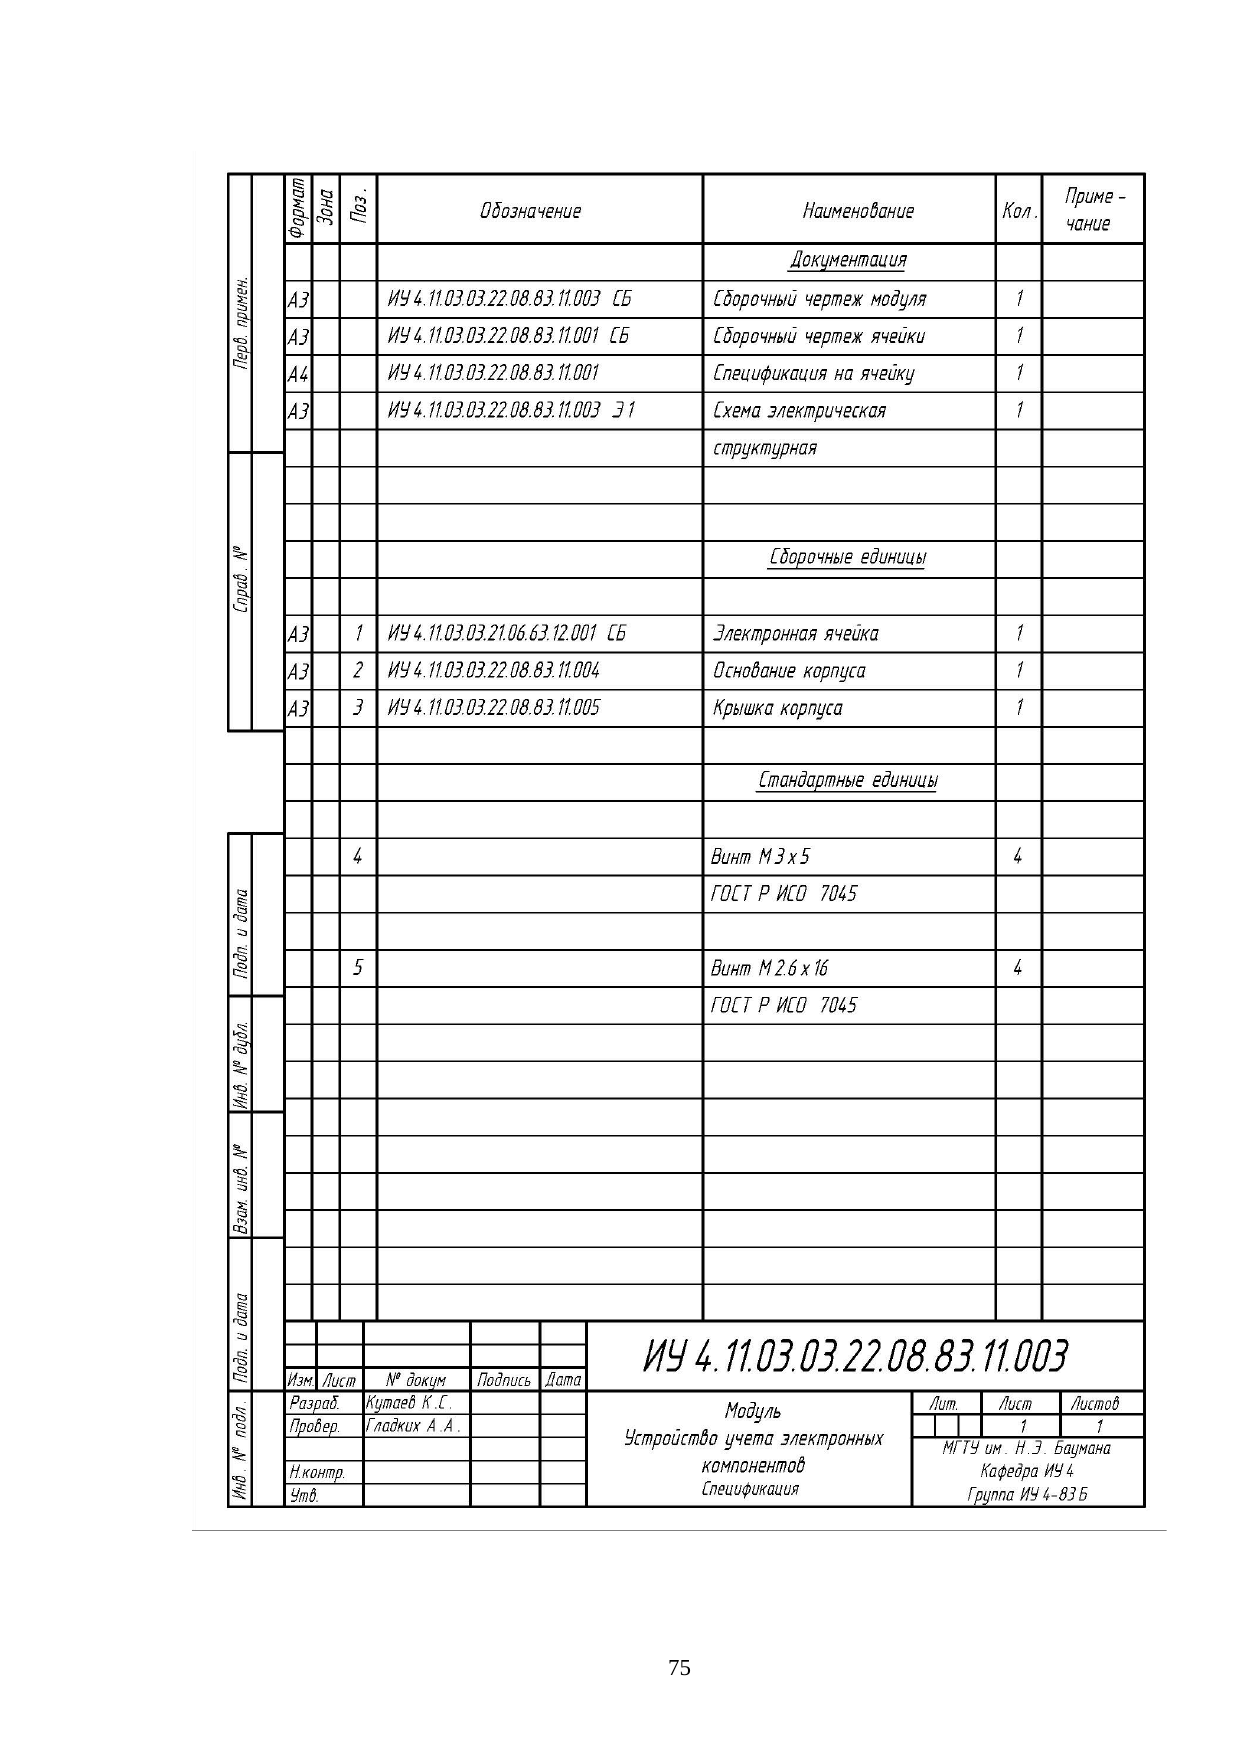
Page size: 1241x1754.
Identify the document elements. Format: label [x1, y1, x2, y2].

picture [192, 151, 1167, 1531]
